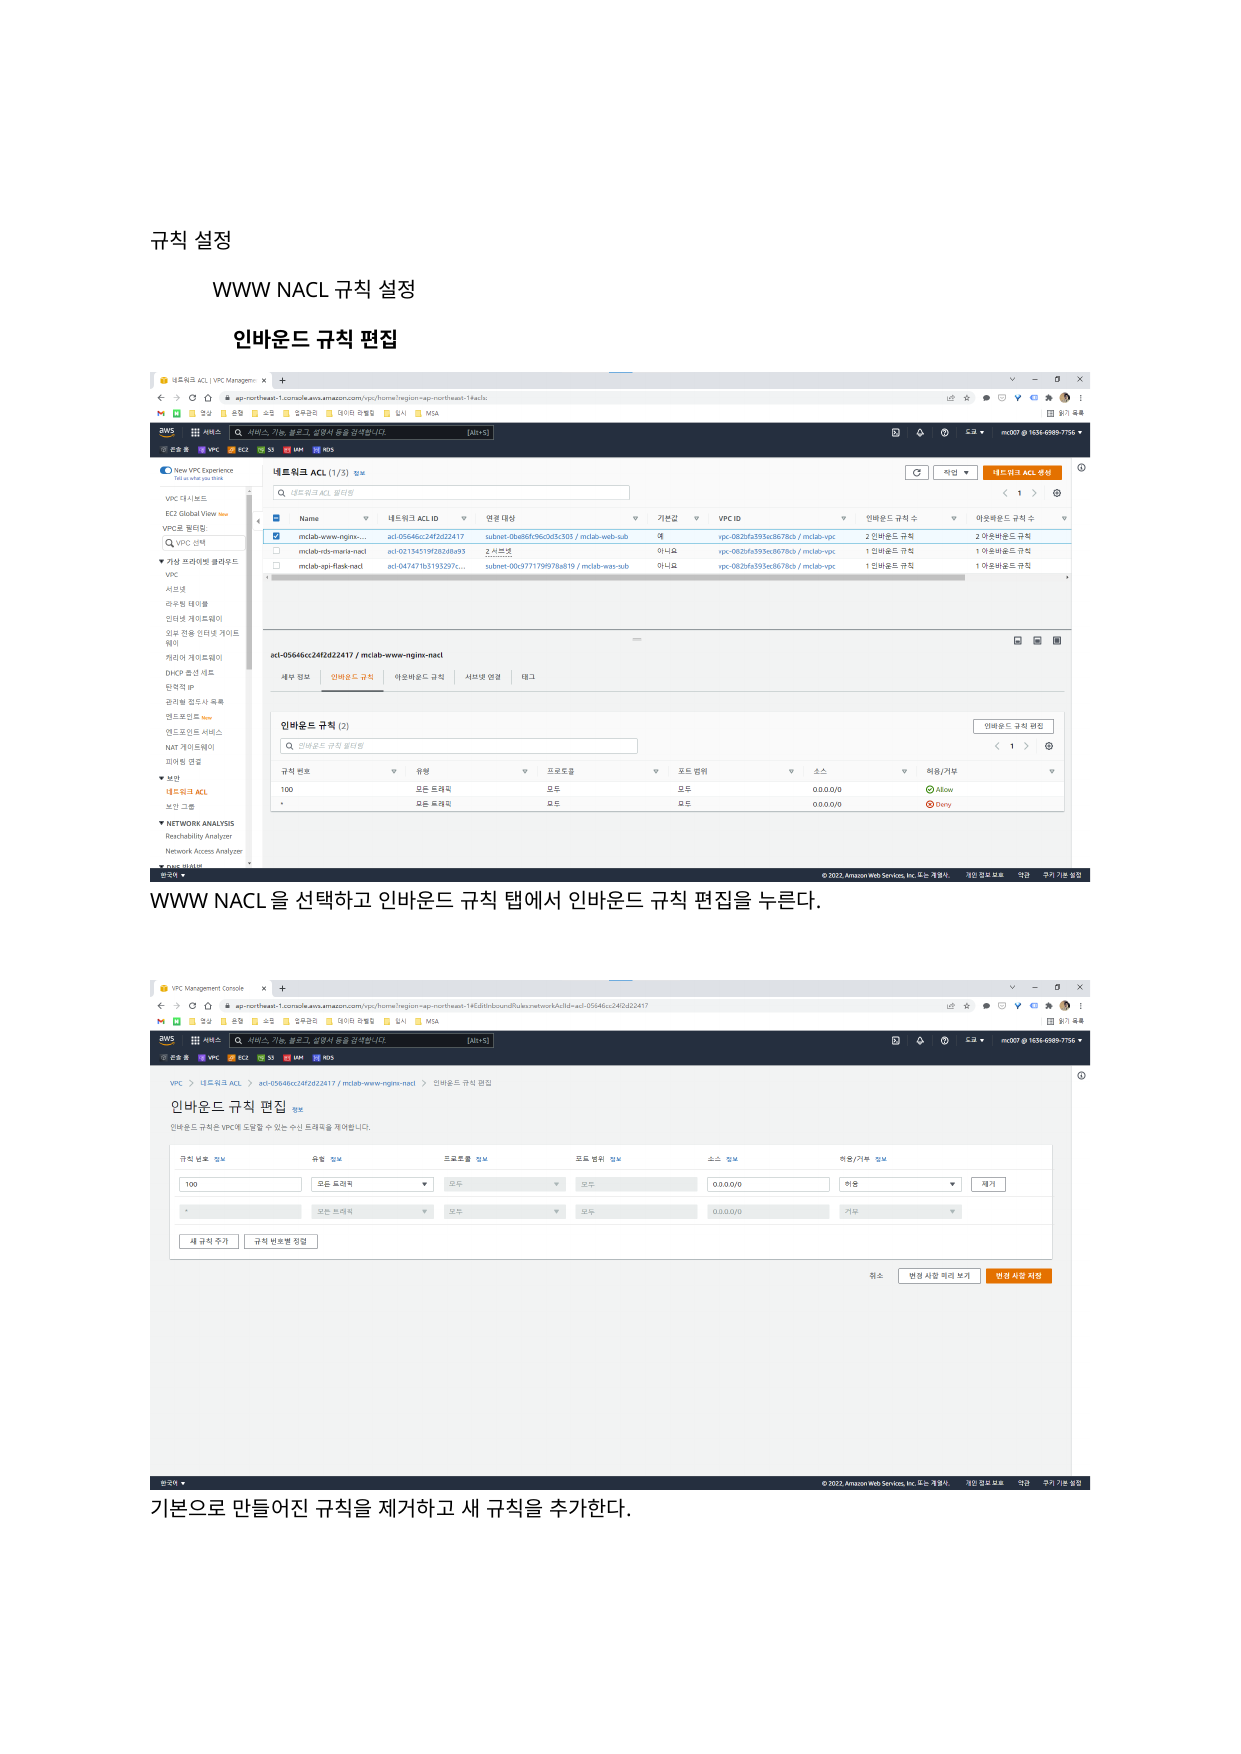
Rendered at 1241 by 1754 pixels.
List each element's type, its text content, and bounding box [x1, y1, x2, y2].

subtitle 인바운드 규칙 편집 [233, 323, 1090, 353]
text 기본으로 만들어진 규칙을 제거하고 새 규칙을 추가한다. [150, 1490, 1090, 1523]
subtitle 규칙 설정 [150, 224, 1090, 255]
subtitle WWW NACL 규칙 설정 [212, 274, 1090, 304]
text WWW NACL을 선택하고 인바운드 규칙 탭에서 인바운드 규칙 편집을 누른다. [150, 882, 1090, 914]
picture [150, 372, 1091, 882]
picture [150, 980, 1091, 1490]
